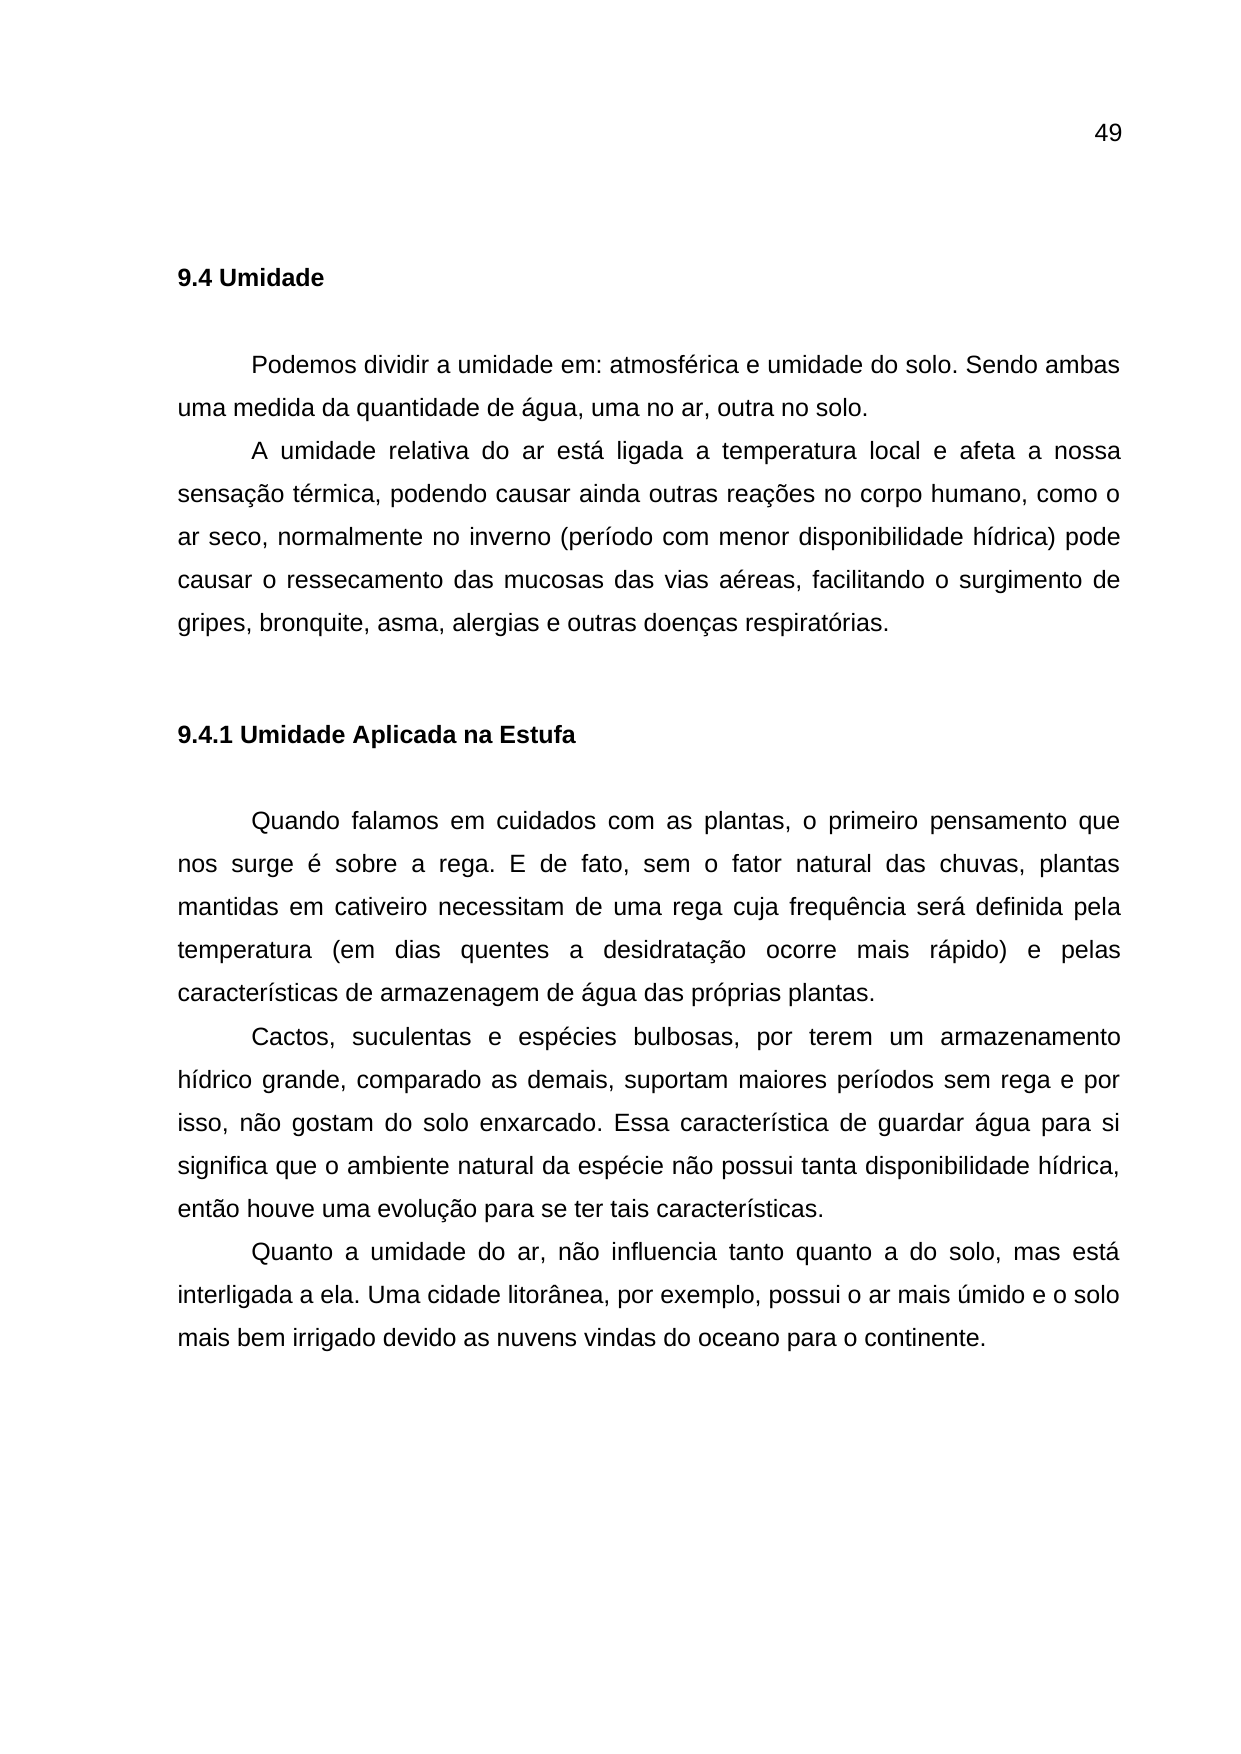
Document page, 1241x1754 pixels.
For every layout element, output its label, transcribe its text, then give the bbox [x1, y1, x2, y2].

text Quanto a umidade do ar, não influencia tanto quanto a do solo, mas está interligada a ela. Uma cidade litorânea, por exemplo, possui o ar mais úmido e o solo mais bem irrigado devido as nuvens vindas do oceano para o continente. [177, 1237, 1122, 1352]
text A umidade relativa do ar está ligada a temperatura local e afeta a nossa sensação térmica, podendo causar ainda outras reações no corpo humano, como o ar seco, normalmente no inverno (período com menor disponibilidade hídrica) pode causar o ressecamento das mucosas das vias aéreas, facilitando o surgimento de gripes, bronquite, asma, alergias e outras doenças respiratórias. [177, 436, 1122, 637]
text Podemos dividir a umidade em: atmosférica e umidade do solo. Sendo ambas uma medida da quantidade de água, uma no ar, outra no solo. [177, 350, 1122, 422]
text 9.4 Umidade [177, 263, 1122, 292]
text Cactos, suculentas e espécies bulbosas, por terem um armazenamento hídrico grande, comparado as demais, suportam maiores períodos sem rega e por isso, não gostam do solo enxarcado. Essa característica de guardar água para si significa que o ambiente natural da espécie não possui tanta disponibilidade hídrica, então houve uma evolução para se ter tais características. [177, 1022, 1122, 1223]
text Quando falamos em cuidados com as plantas, o primeiro pensamento que nos surge é sobre a rega. E de fato, sem o fator natural das chuvas, plantas mantidas em cativeiro necessitam de uma rega cuja frequência será definida pela temperatura (em dias quentes a desidratação ocorre mais rápido) e pelas características de armazenagem de água das próprias plantas. [177, 806, 1122, 1007]
subtitle 9.4.1 Umidade Aplicada na Estufa [177, 720, 1122, 748]
